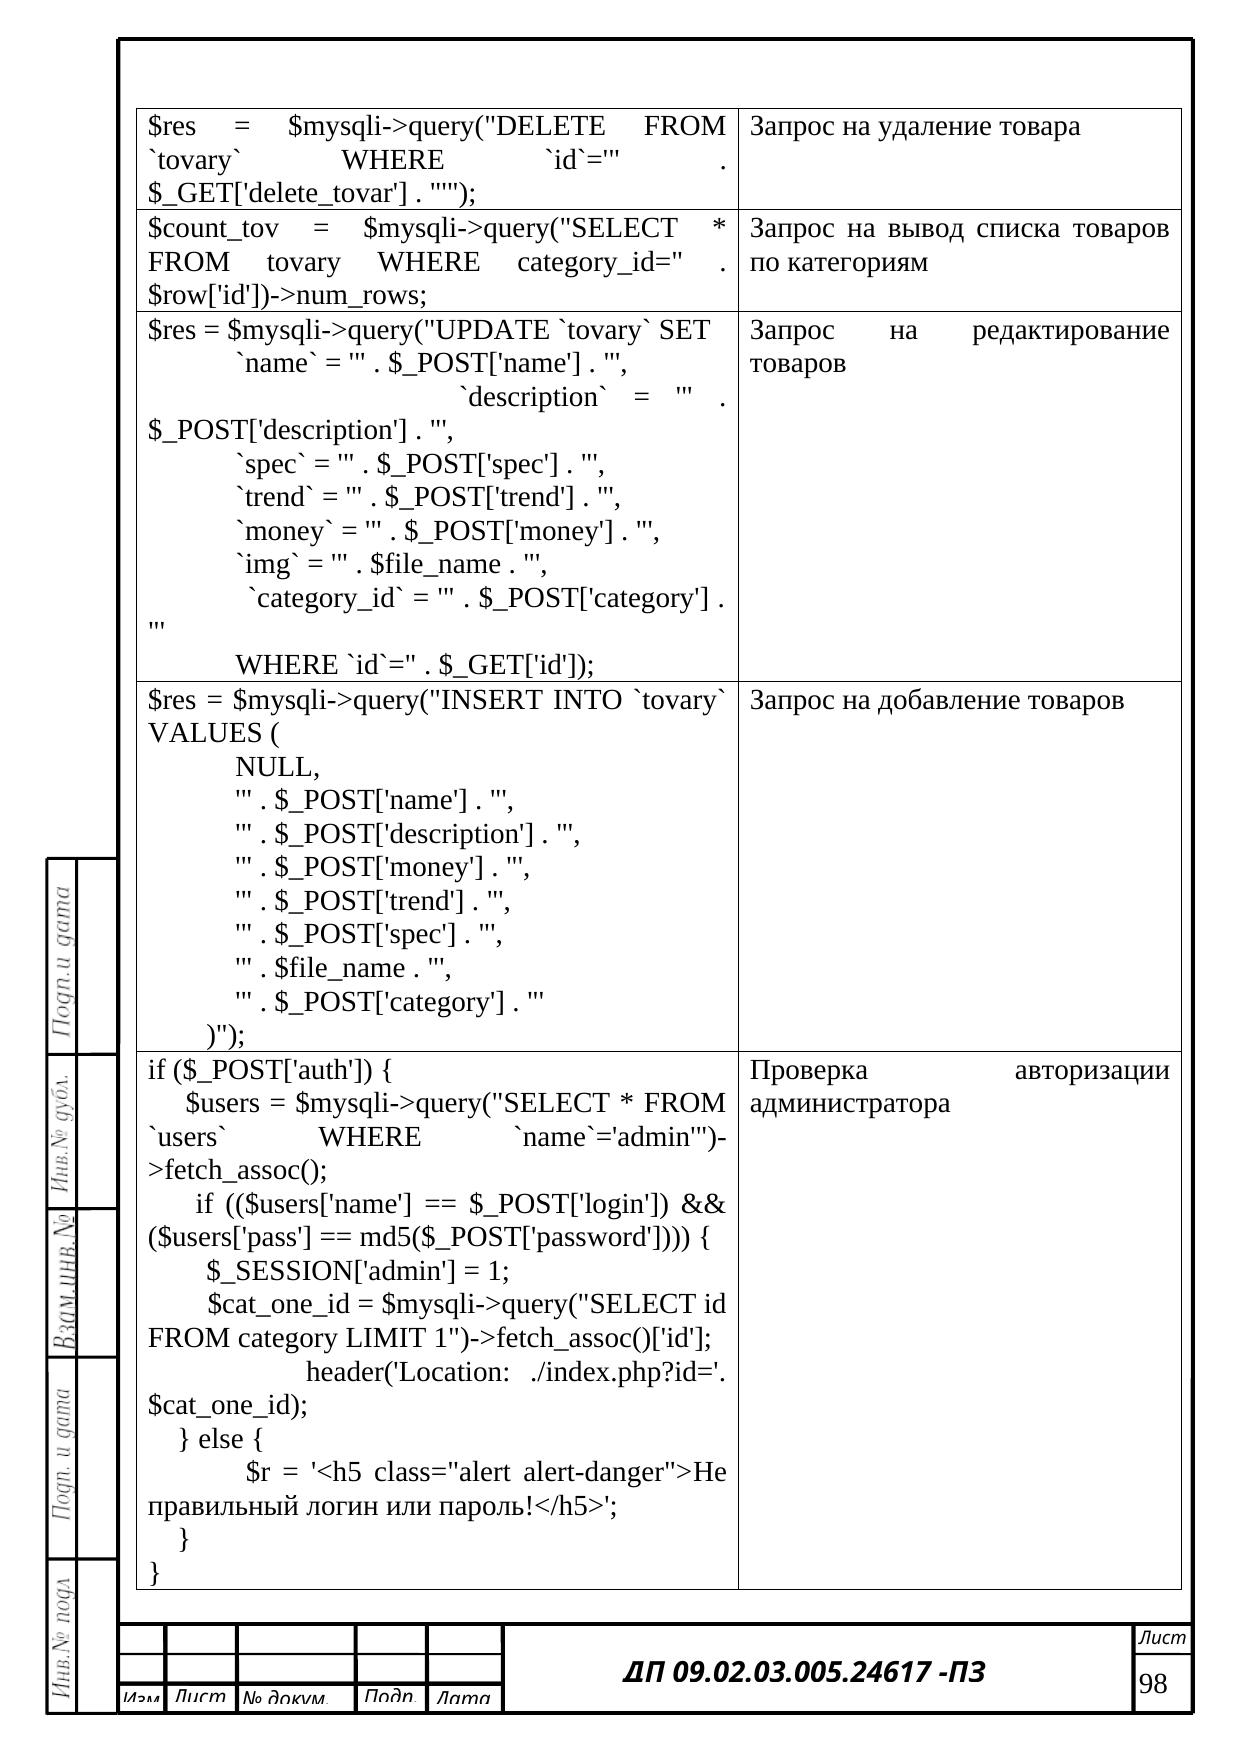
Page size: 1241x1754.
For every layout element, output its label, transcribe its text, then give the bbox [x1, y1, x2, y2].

table_cell Запрос на удаление товара [739, 109, 1181, 209]
table_cell $res = $mysqli->query("INSERT INTO `tovary` VALUES ( NULL, '" . $_POST['name'] . "', '" . $_POST['description'] . "', '" . $_POST['money'] . "', '" . $_POST['trend'] . "', '" . $_POST['spec'] . "', '" . $file_name . "', '" . $_POST['category'] . "' )"); [137, 682, 738, 1051]
table_cell Запрос на вывод списка товаров по категориям [739, 210, 1181, 311]
table_cell $res = $mysqli->query("DELETE FROM `tovary` WHERE `id`='" . $_GET['delete_tovar'] . "'"); [137, 109, 738, 209]
table_cell $res = $mysqli->query("UPDATE `tovary` SET `name` = '" . $_POST['name'] . "', `description` = '" . $_POST['description'] . "', `spec` = '" . $_POST['spec'] . "', `trend` = '" . $_POST['trend'] . "', `money` = '" . $_POST['money'] . "', `img` = '" . $file_name . "', `category_id` = '" . $_POST['category'] . "' WHERE `id`=" . $_GET['id']); [137, 312, 738, 681]
table_cell Проверка авторизации администратора [739, 1052, 1181, 1588]
table_cell Запрос на редактирование товаров [739, 312, 1181, 681]
table_cell $count_tov = $mysqli->query("SELECT * FROM tovary WHERE category_id=" . $row['id'])->num_rows; [137, 210, 738, 311]
table_cell Запрос на добавление товаров [739, 682, 1181, 1051]
table_cell if ($_POST['auth']) { $users = $mysqli->query("SELECT * FROM `users` WHERE `name`='admin'")->fetch_assoc(); if (($users['name'] == $_POST['login']) && ($users['pass'] == md5($_POST['password']))) { $_SESSION['admin'] = 1; $cat_one_id = $mysqli->query("SELECT id FROM category LIMIT 1")->fetch_assoc()['id']; header('Location: ./index.php?id='.$cat_one_id); } else { $r = '<h5 class="alert alert-danger">Не правильный логин или пароль!</h5>'; } } [137, 1052, 738, 1588]
